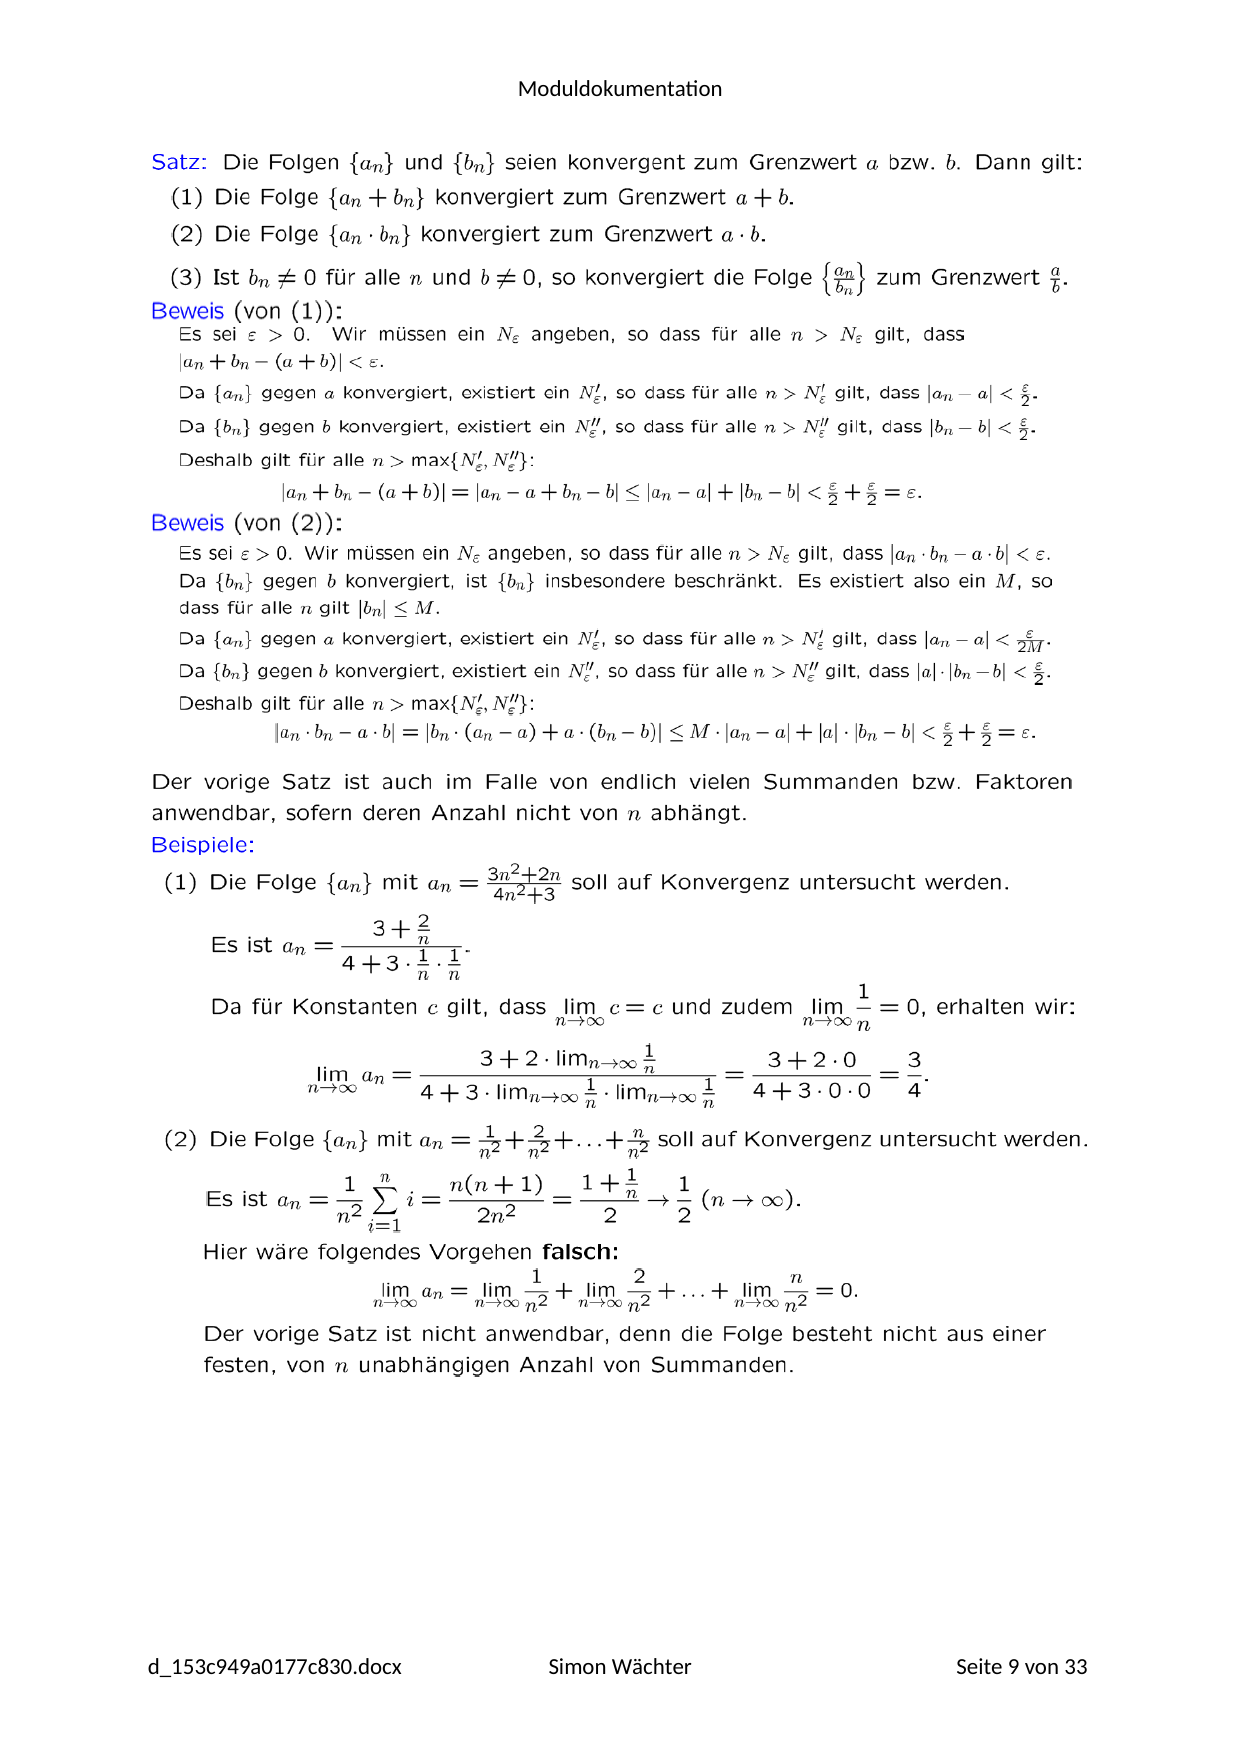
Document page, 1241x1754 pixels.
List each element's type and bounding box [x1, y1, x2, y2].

picture [147, 147, 1093, 748]
picture [147, 766, 1093, 1379]
